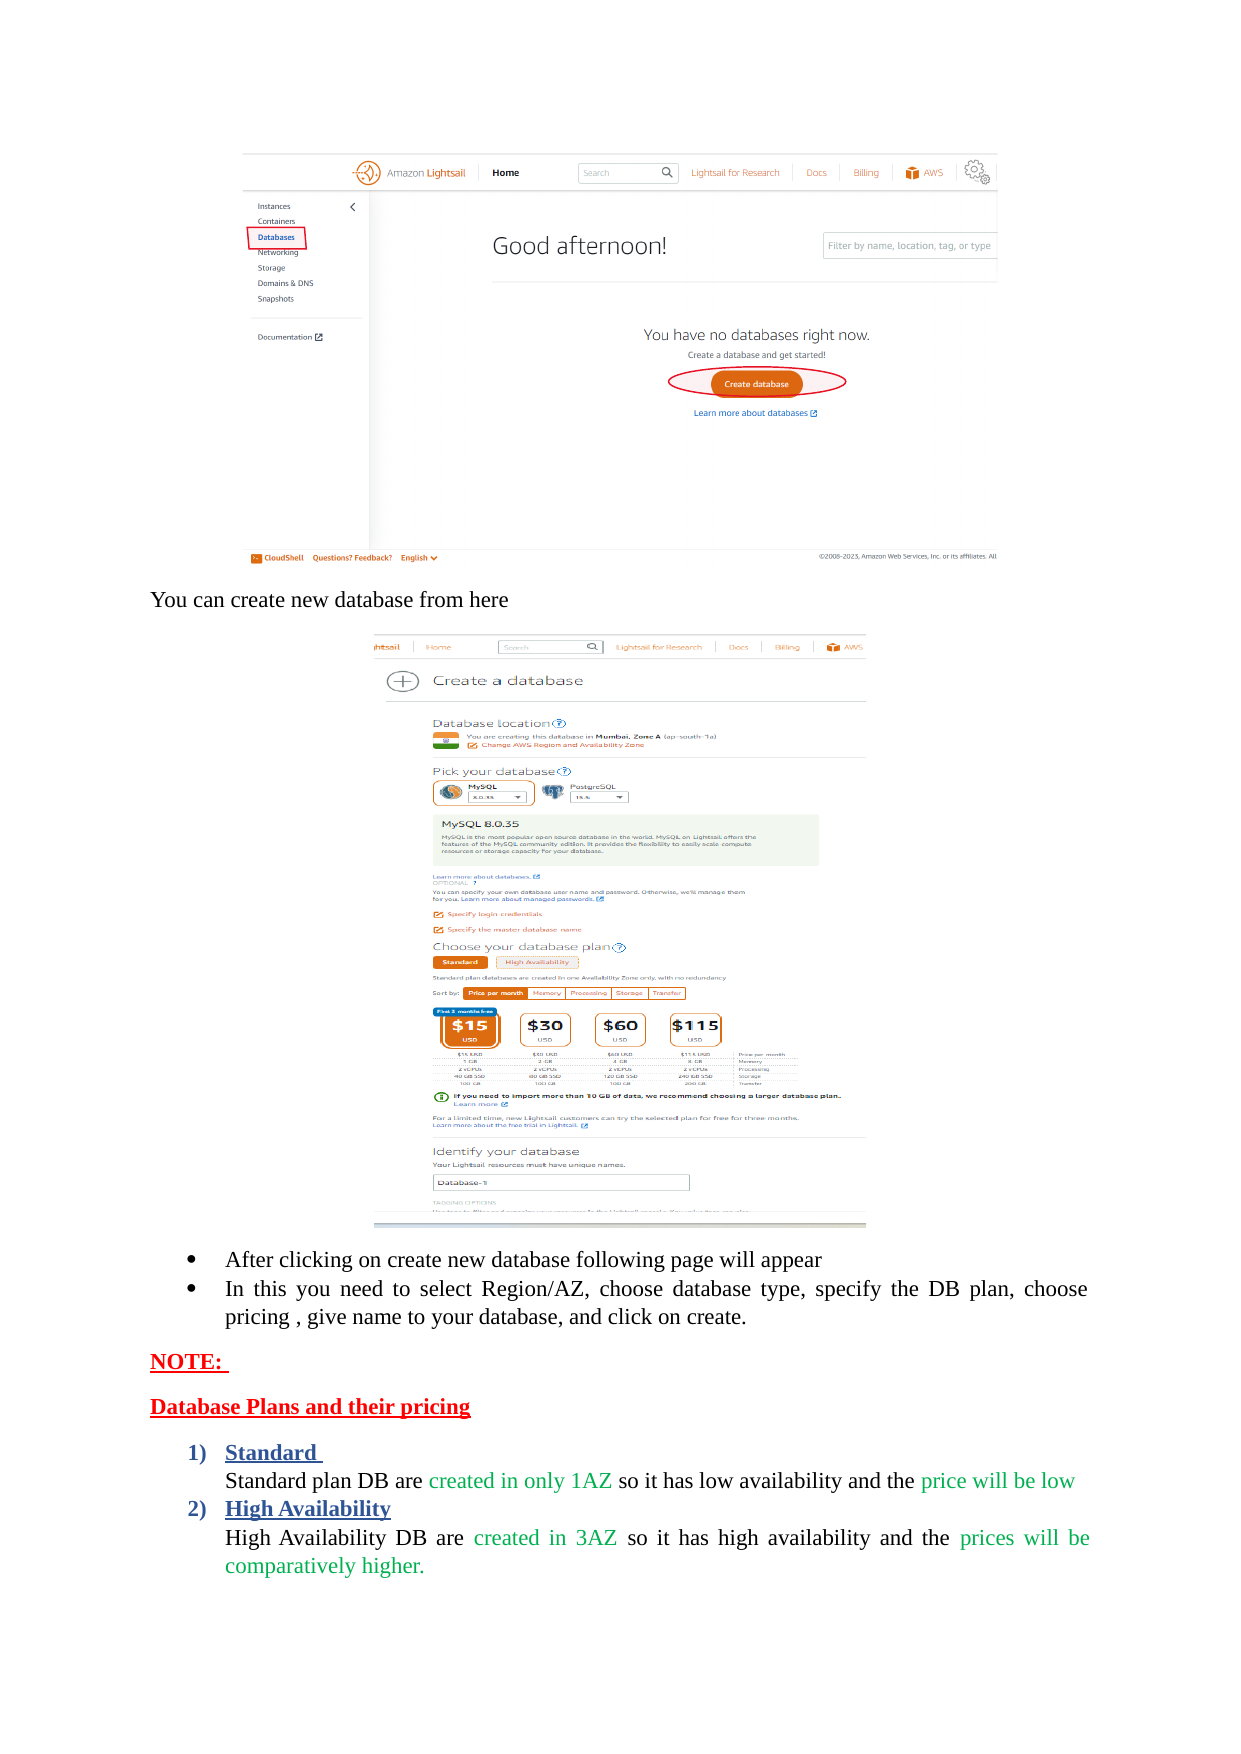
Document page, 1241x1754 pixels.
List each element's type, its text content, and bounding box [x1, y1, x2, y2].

list Standard [187, 1438, 1090, 1465]
list Standard plan DB are created in only 1AZ so it has low availability and the price will be low [225, 1467, 1090, 1493]
picture [242, 150, 998, 568]
list High Availability [187, 1495, 1090, 1522]
text You can create new database from here [150, 586, 1090, 612]
list After clicking on create new database following page will appear [187, 1246, 1090, 1273]
text NOTE: [150, 1348, 1090, 1375]
list In this you need to select Region/AZ, choose database type, specify the DB plan, choose pricing , give name to your database, and click on create. [187, 1275, 1090, 1329]
text Database Plans and their pricing [150, 1393, 1090, 1420]
picture [374, 631, 867, 1228]
list High Availability DB are created in 3AZ so it has high availability and the prices will be comparatively higher. [225, 1524, 1090, 1579]
